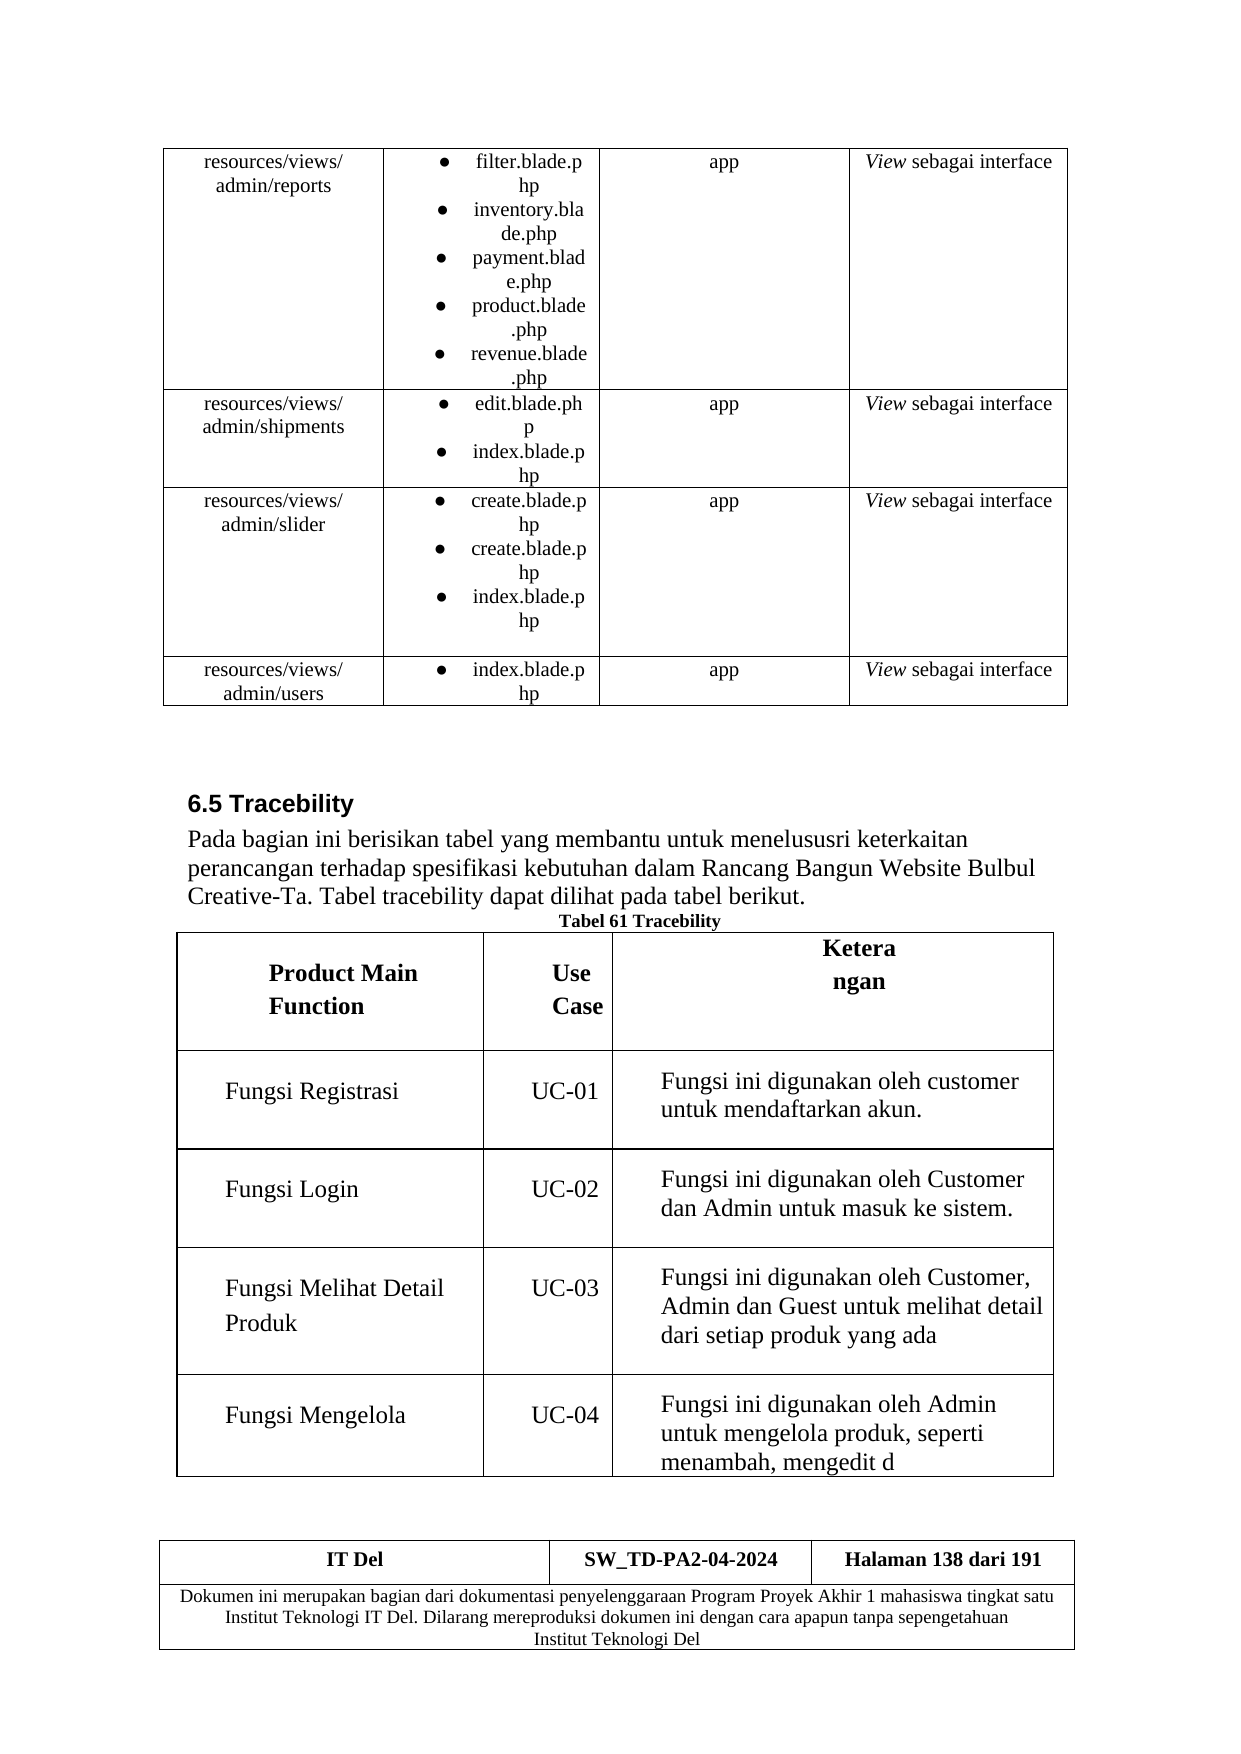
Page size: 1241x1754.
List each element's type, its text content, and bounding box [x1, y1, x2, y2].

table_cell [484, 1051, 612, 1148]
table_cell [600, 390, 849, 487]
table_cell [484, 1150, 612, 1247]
text Tabel 61 Tracebility [187, 910, 1092, 932]
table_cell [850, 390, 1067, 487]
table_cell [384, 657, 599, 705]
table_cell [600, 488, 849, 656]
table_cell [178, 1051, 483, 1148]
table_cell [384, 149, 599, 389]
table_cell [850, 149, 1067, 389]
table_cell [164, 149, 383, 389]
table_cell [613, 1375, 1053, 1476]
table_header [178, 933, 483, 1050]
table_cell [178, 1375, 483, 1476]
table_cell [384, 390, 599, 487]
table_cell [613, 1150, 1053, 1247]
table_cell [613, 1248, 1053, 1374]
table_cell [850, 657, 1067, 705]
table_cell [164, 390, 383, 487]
text Pada bagian ini berisikan tabel yang membantu untuk menelususri keterkaitan perancangan terhadap spesifikasi kebutuhan dalam Rancang Bangun Website Bulbul Creative-Ta. Tabel tracebility dapat dilihat pada tabel berikut. [187, 824, 1092, 910]
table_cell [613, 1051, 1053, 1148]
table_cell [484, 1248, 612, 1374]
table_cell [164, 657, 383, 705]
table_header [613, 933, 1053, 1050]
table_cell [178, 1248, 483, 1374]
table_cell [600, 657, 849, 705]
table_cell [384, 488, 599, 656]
subtitle 6.5 Tracebility [187, 789, 1092, 818]
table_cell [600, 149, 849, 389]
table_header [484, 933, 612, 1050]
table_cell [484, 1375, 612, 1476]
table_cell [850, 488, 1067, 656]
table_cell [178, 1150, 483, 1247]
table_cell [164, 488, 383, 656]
